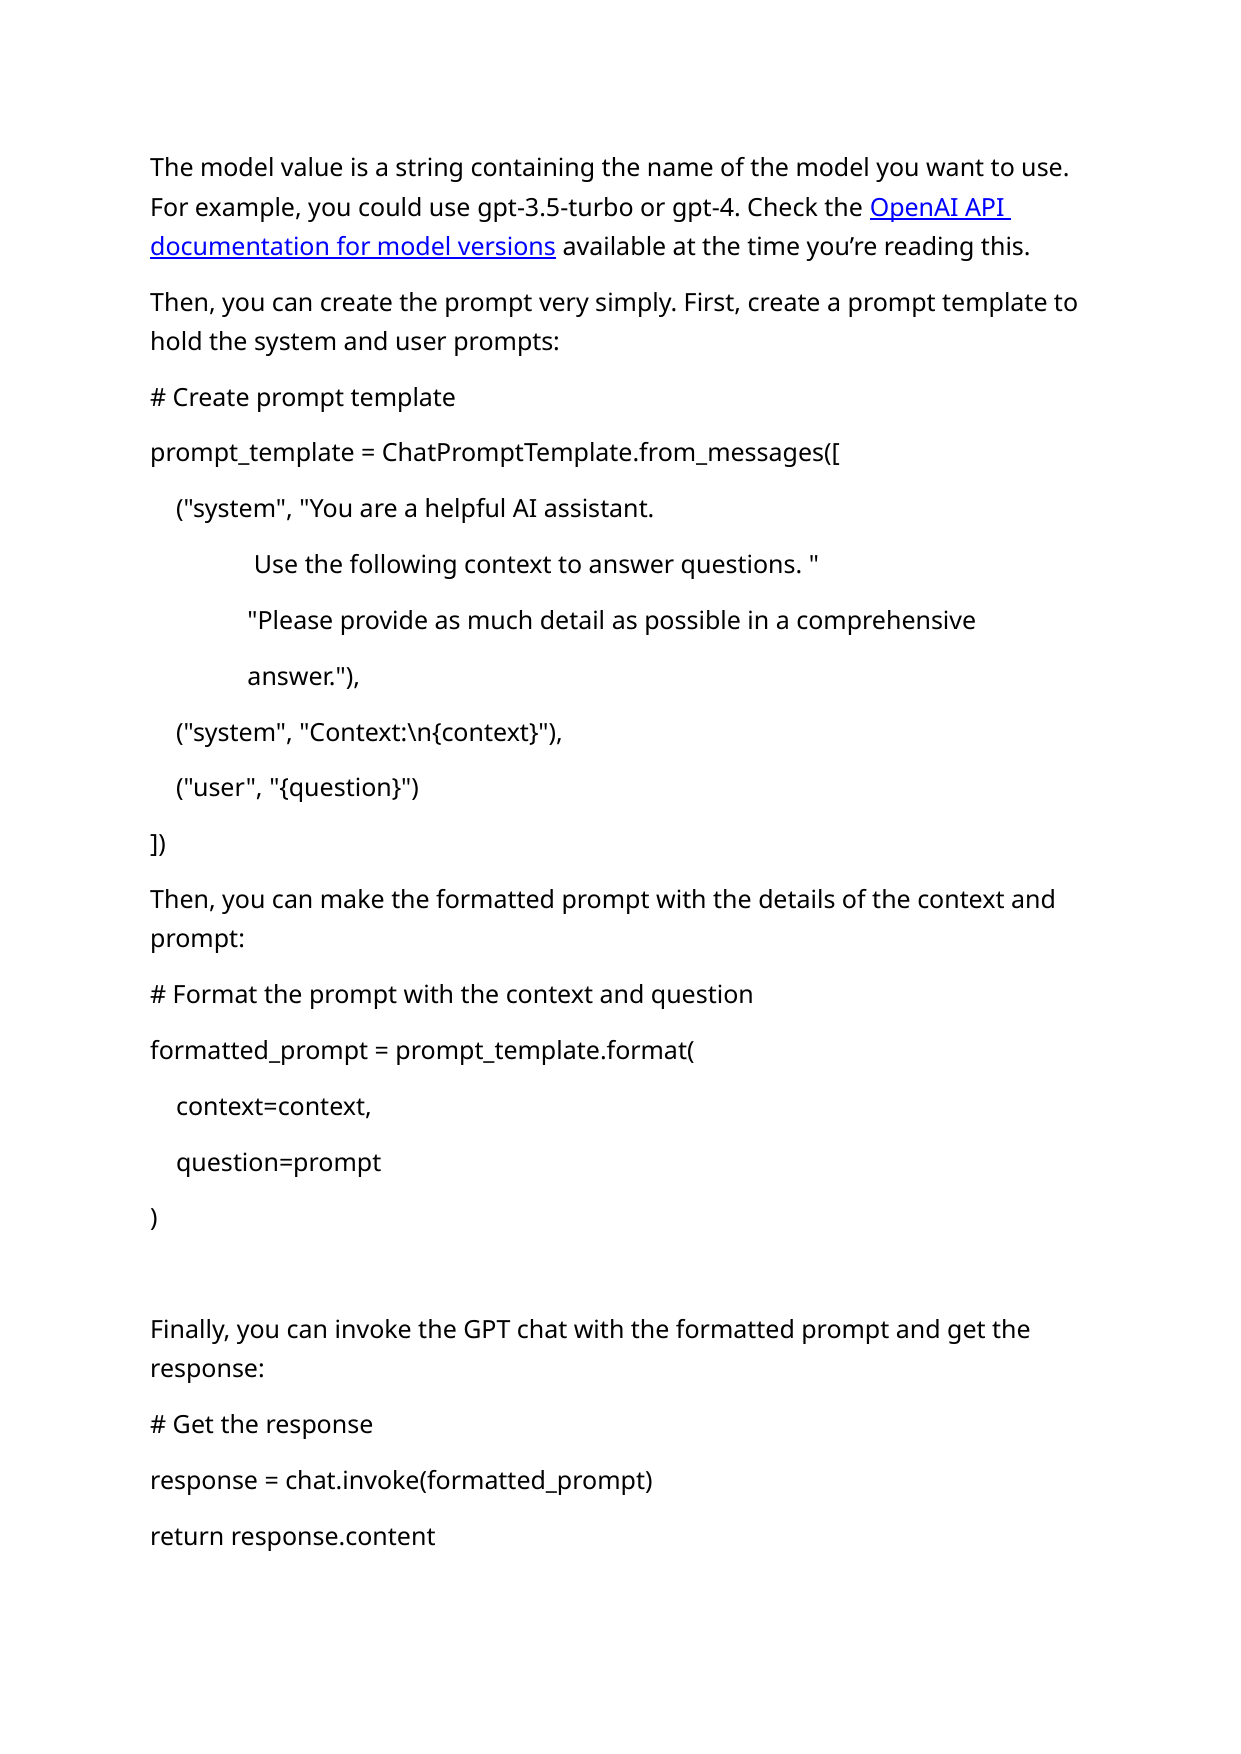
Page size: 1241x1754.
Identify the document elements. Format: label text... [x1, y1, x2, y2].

text "Please provide as much detail as possible in a comprehensive [150, 602, 1090, 637]
text ]) [150, 826, 1090, 860]
text response = chat.invoke(formatted_prompt) [150, 1462, 1090, 1497]
text # Create prompt template [150, 379, 1090, 413]
text # Format the prompt with the context and question [150, 977, 1090, 1011]
text formatted_prompt = prompt_template.format( [150, 1032, 1090, 1067]
text ("system", "You are a helpful AI assistant. [150, 491, 1090, 525]
text The model value is a string containing the name of the model you want to use. For example, you could use gpt-3.5-turbo or gpt-4. Check the OpenAI API documentation for model versions available at the time you’re reading this. [150, 150, 1090, 262]
text Then, you can make the formatted prompt with the details of the context and prompt: [150, 882, 1090, 955]
text return response.content [150, 1518, 1090, 1552]
text prompt_template = ChatPromptTemplate.from_messages([ [150, 435, 1090, 469]
text ("system", "Context:\n{context}"), [150, 714, 1090, 748]
text ("user", "{question}") [150, 770, 1090, 804]
text Use the following context to answer questions. " [150, 547, 1090, 581]
text Finally, you can invoke the GPT chat with the formatted prompt and get the response: [150, 1312, 1090, 1385]
text answer."), [150, 658, 1090, 692]
text ) [150, 1200, 1090, 1234]
text question=prompt [150, 1144, 1090, 1178]
text context=context, [150, 1088, 1090, 1122]
text Then, you can create the prompt very simply. First, create a prompt template to hold the system and user prompts: [150, 284, 1090, 357]
text # Get the response [150, 1407, 1090, 1441]
